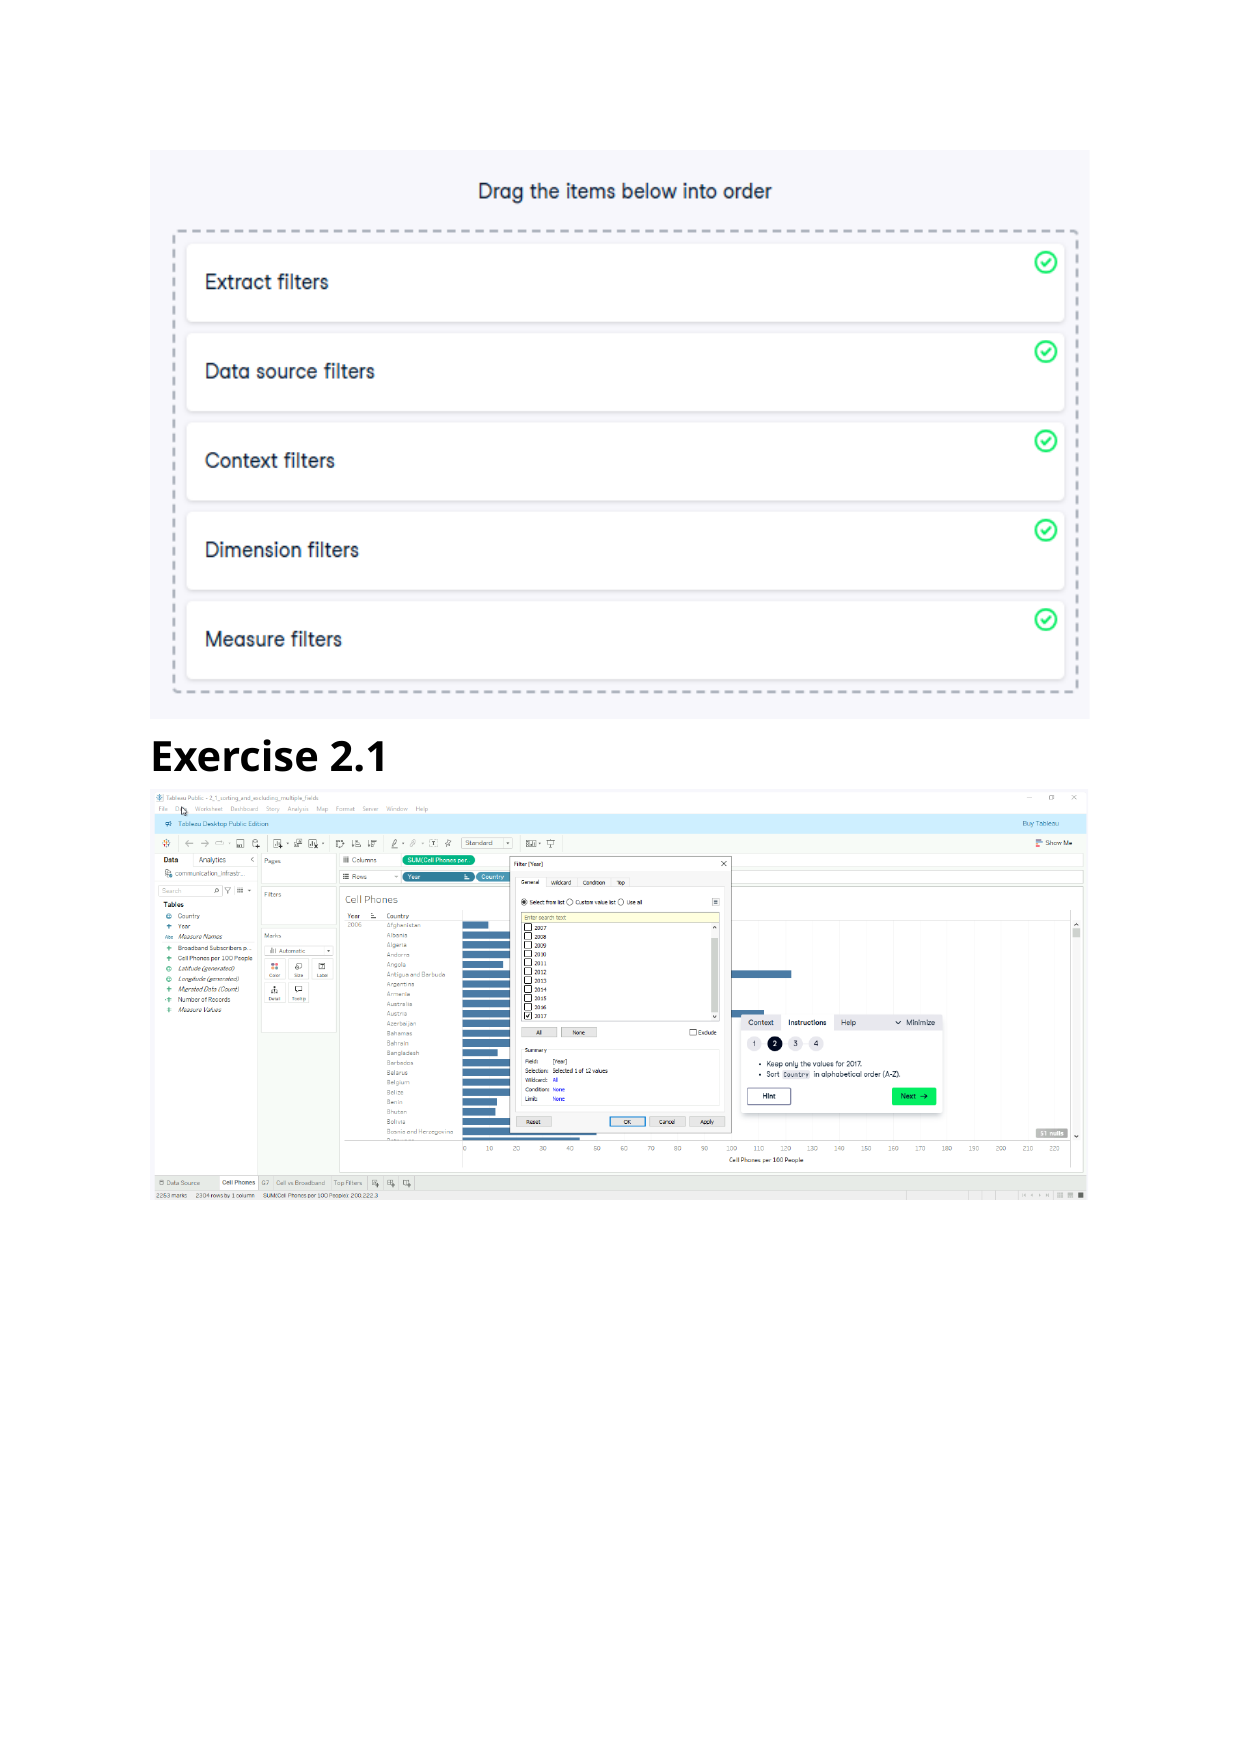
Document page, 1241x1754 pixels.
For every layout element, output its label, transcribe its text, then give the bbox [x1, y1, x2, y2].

picture [150, 150, 1090, 719]
picture [150, 789, 1089, 1200]
